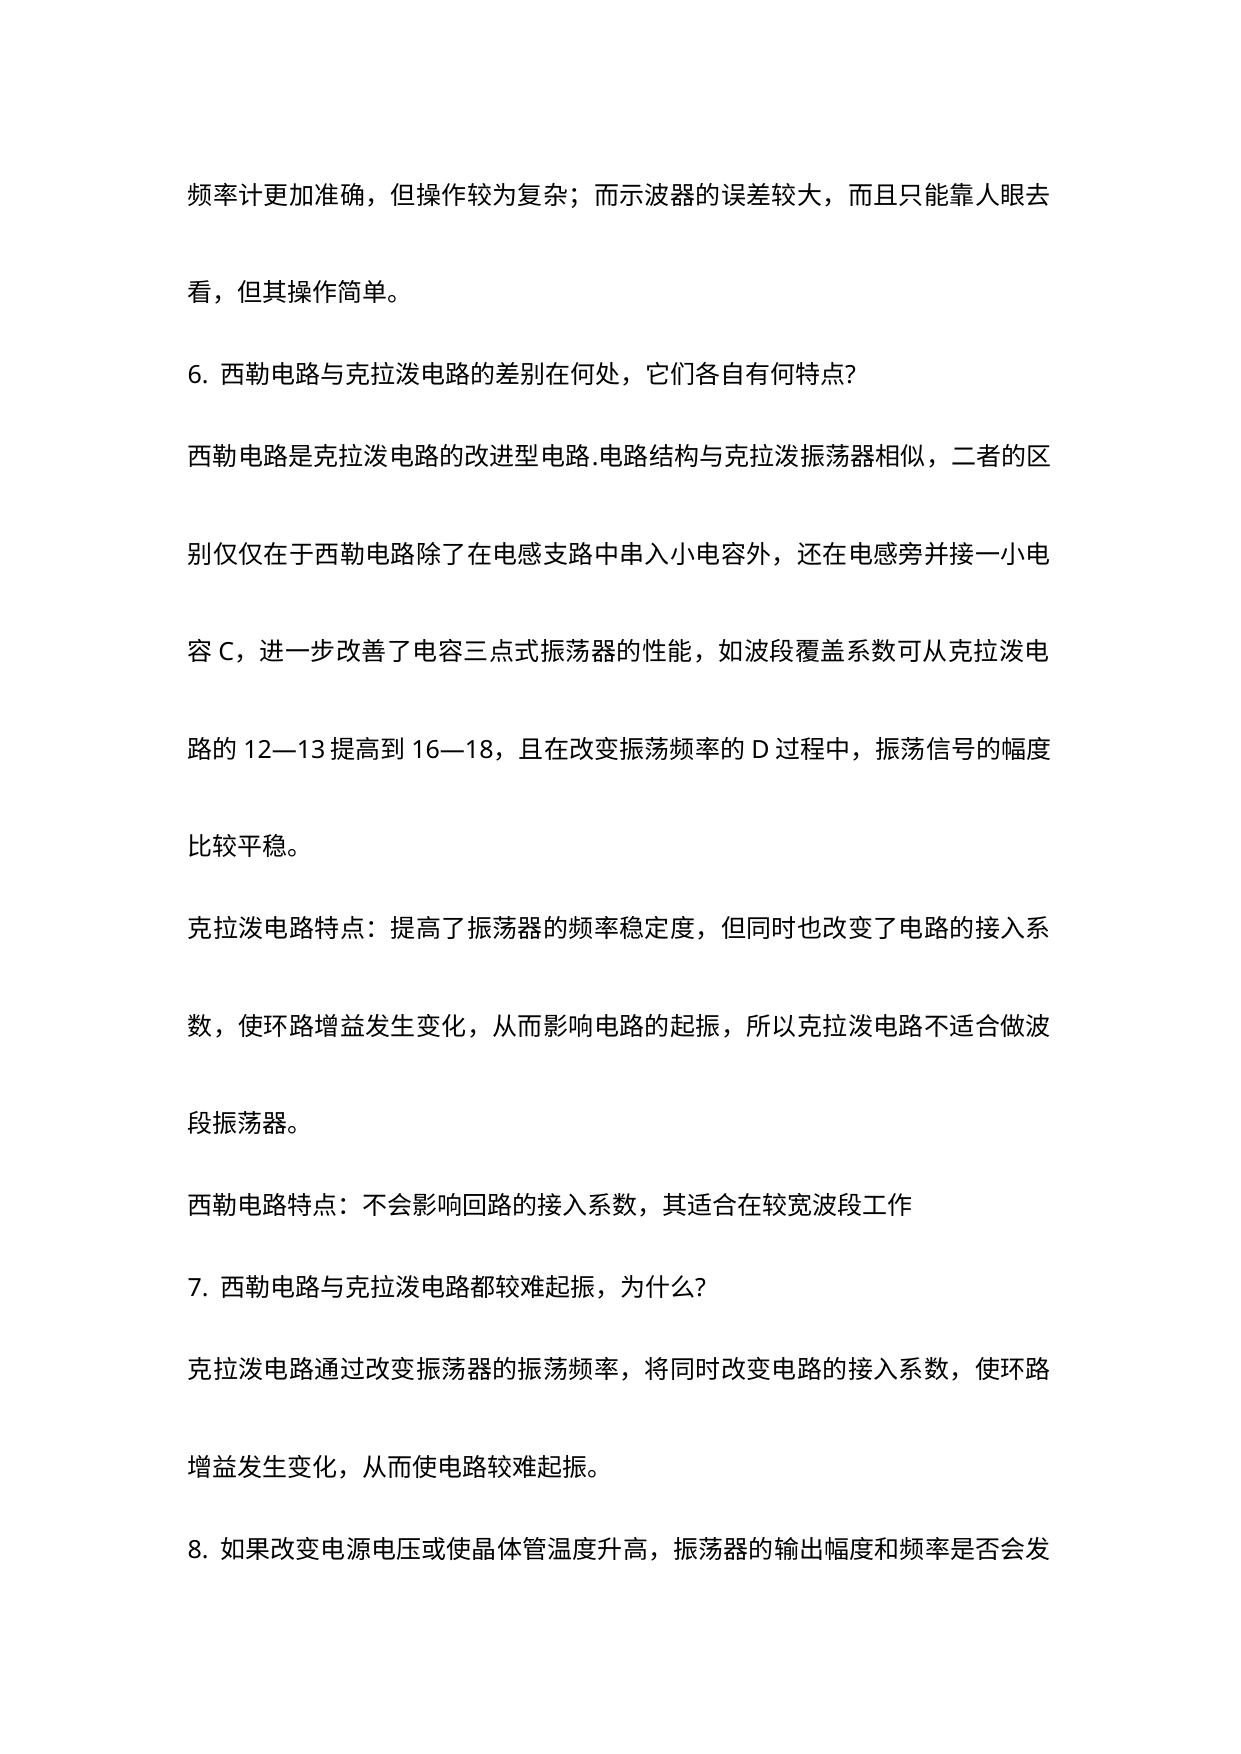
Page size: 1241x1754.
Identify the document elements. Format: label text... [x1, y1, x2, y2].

list 西勒电路与克拉泼电路的差别在何处，它们各自有何特点? [187, 341, 1053, 406]
text 克拉泼电路通过改变振荡器的振荡频率，将同时改变电路的接入系数，使环路增益发生变化，从而使电路较难起振。 [187, 1336, 1053, 1499]
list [187, 1516, 1053, 1581]
text 频率计更加准确，但操作较为复杂；而示波器的误差较大，而且只能靠人眼去看，但其操作简单。 [187, 162, 1053, 324]
text 西勒电路是克拉泼电路的改进型电路.电路结构与克拉泼振荡器相似，二者的区别仅仅在于西勒电路除了在电感支路中串入小电容外，还在电感旁并接一小电容C，进一步改善了电容三点式振荡器的性能，如波段覆盖系数可从克拉泼电路的12—13提高到16—18，且在改变振荡频率的D过程中，振荡信号的幅度比较平稳。 [187, 423, 1053, 878]
text 克拉泼电路特点：提高了振荡器的频率稳定度，但同时也改变了电路的接入系数，使环路增益发生变化，从而影响电路的起振，所以克拉泼电路不适合做波段振荡器。 [187, 895, 1053, 1155]
list 西勒电路与克拉泼电路都较难起振，为什么? [187, 1254, 1053, 1319]
text 西勒电路特点：不会影响回路的接入系数，其适合在较宽波段工作 [187, 1172, 1053, 1237]
